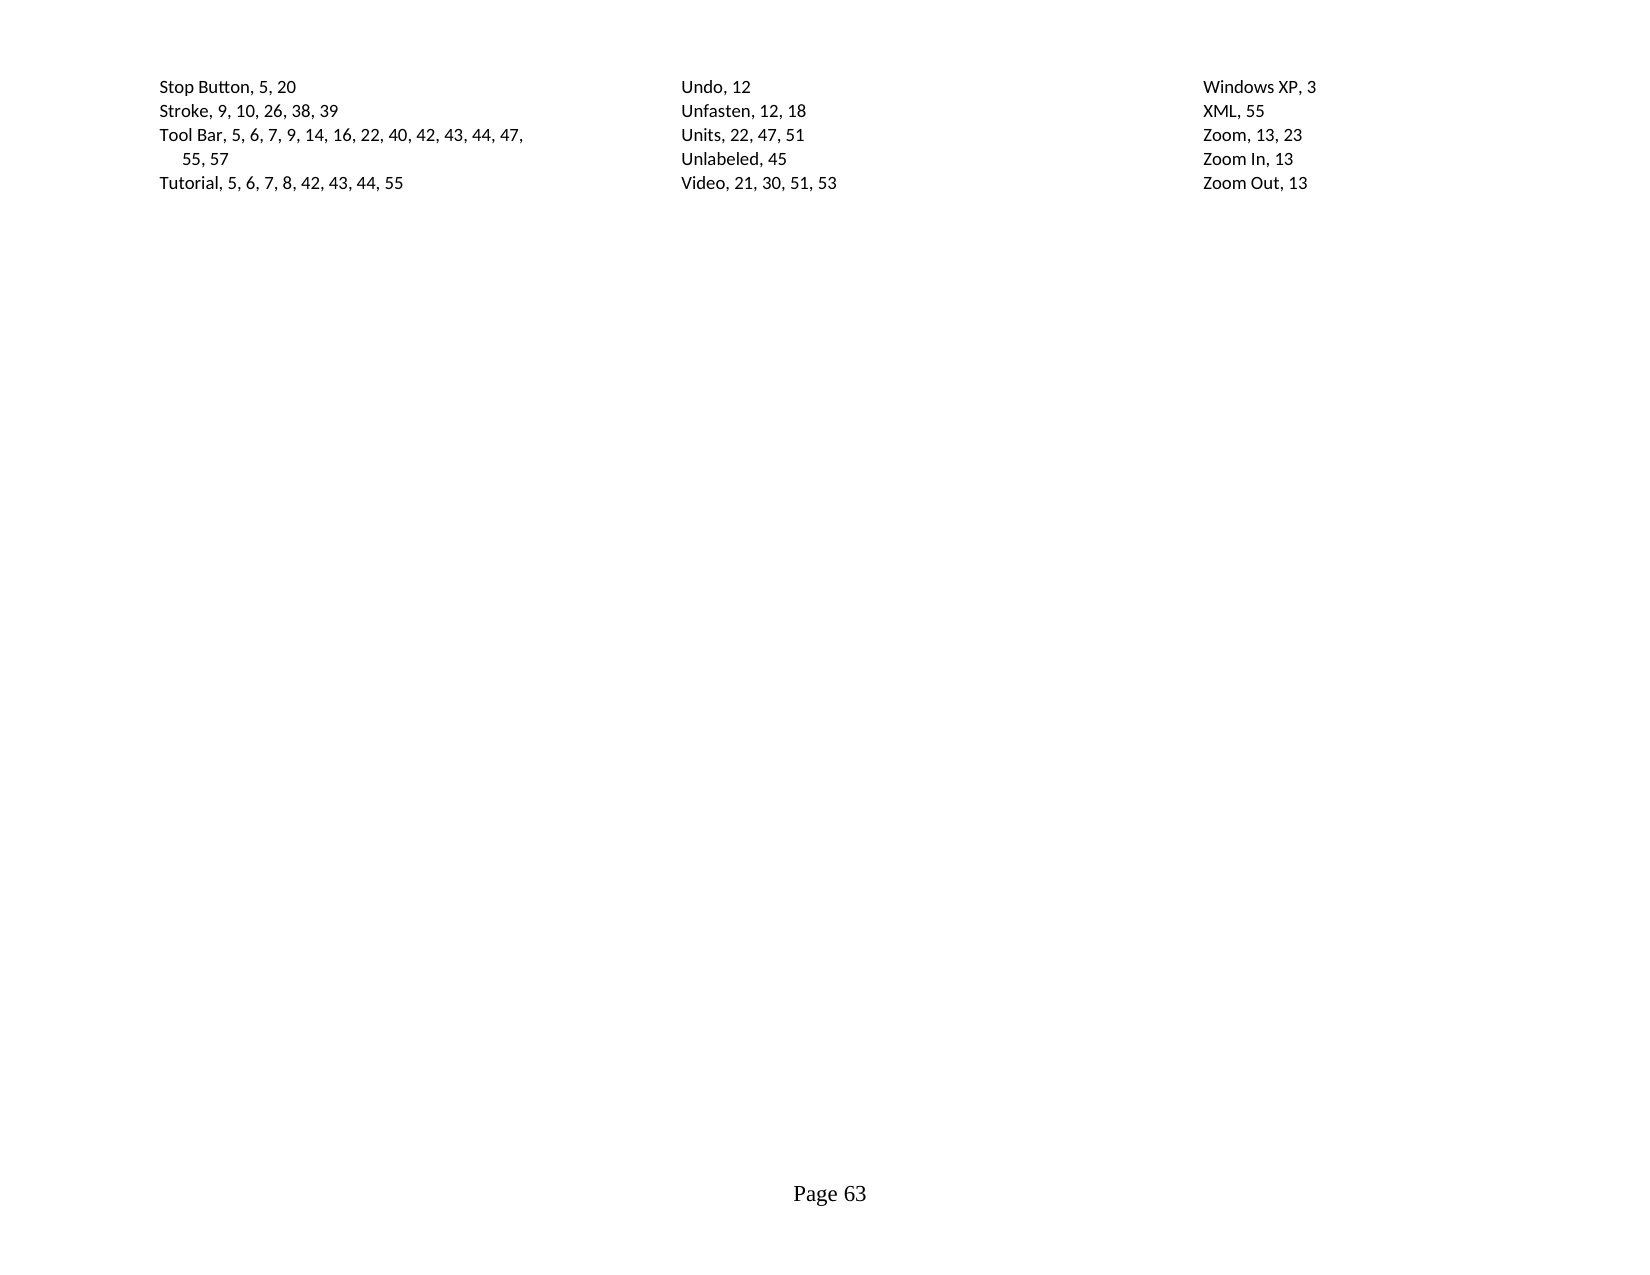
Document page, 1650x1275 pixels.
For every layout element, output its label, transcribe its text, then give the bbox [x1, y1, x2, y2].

text Stop Button, 5, 20 [159, 75, 531, 98]
text Windows XP, 3 [1203, 75, 1575, 98]
text Zoom, 13, 23 [1203, 123, 1575, 146]
text XML, 55 [1203, 99, 1575, 122]
text Unfasten, 12, 18 [681, 99, 1053, 122]
text Zoom Out, 13 [1203, 171, 1575, 194]
text Undo, 12 [681, 75, 1053, 98]
text Zoom In, 13 [1203, 147, 1575, 170]
text Stroke, 9, 10, 26, 38, 39 [159, 99, 531, 122]
text Tutorial, 5, 6, 7, 8, 42, 43, 44, 55 [159, 171, 531, 194]
text Unlabeled, 45 [681, 147, 1053, 170]
text Video, 21, 30, 51, 53 [681, 171, 1053, 194]
text Units, 22, 47, 51 [681, 123, 1053, 146]
text Tool Bar, 5, 6, 7, 9, 14, 16, 22, 40, 42, 43, 44, 47, 55, 57 [159, 123, 531, 170]
